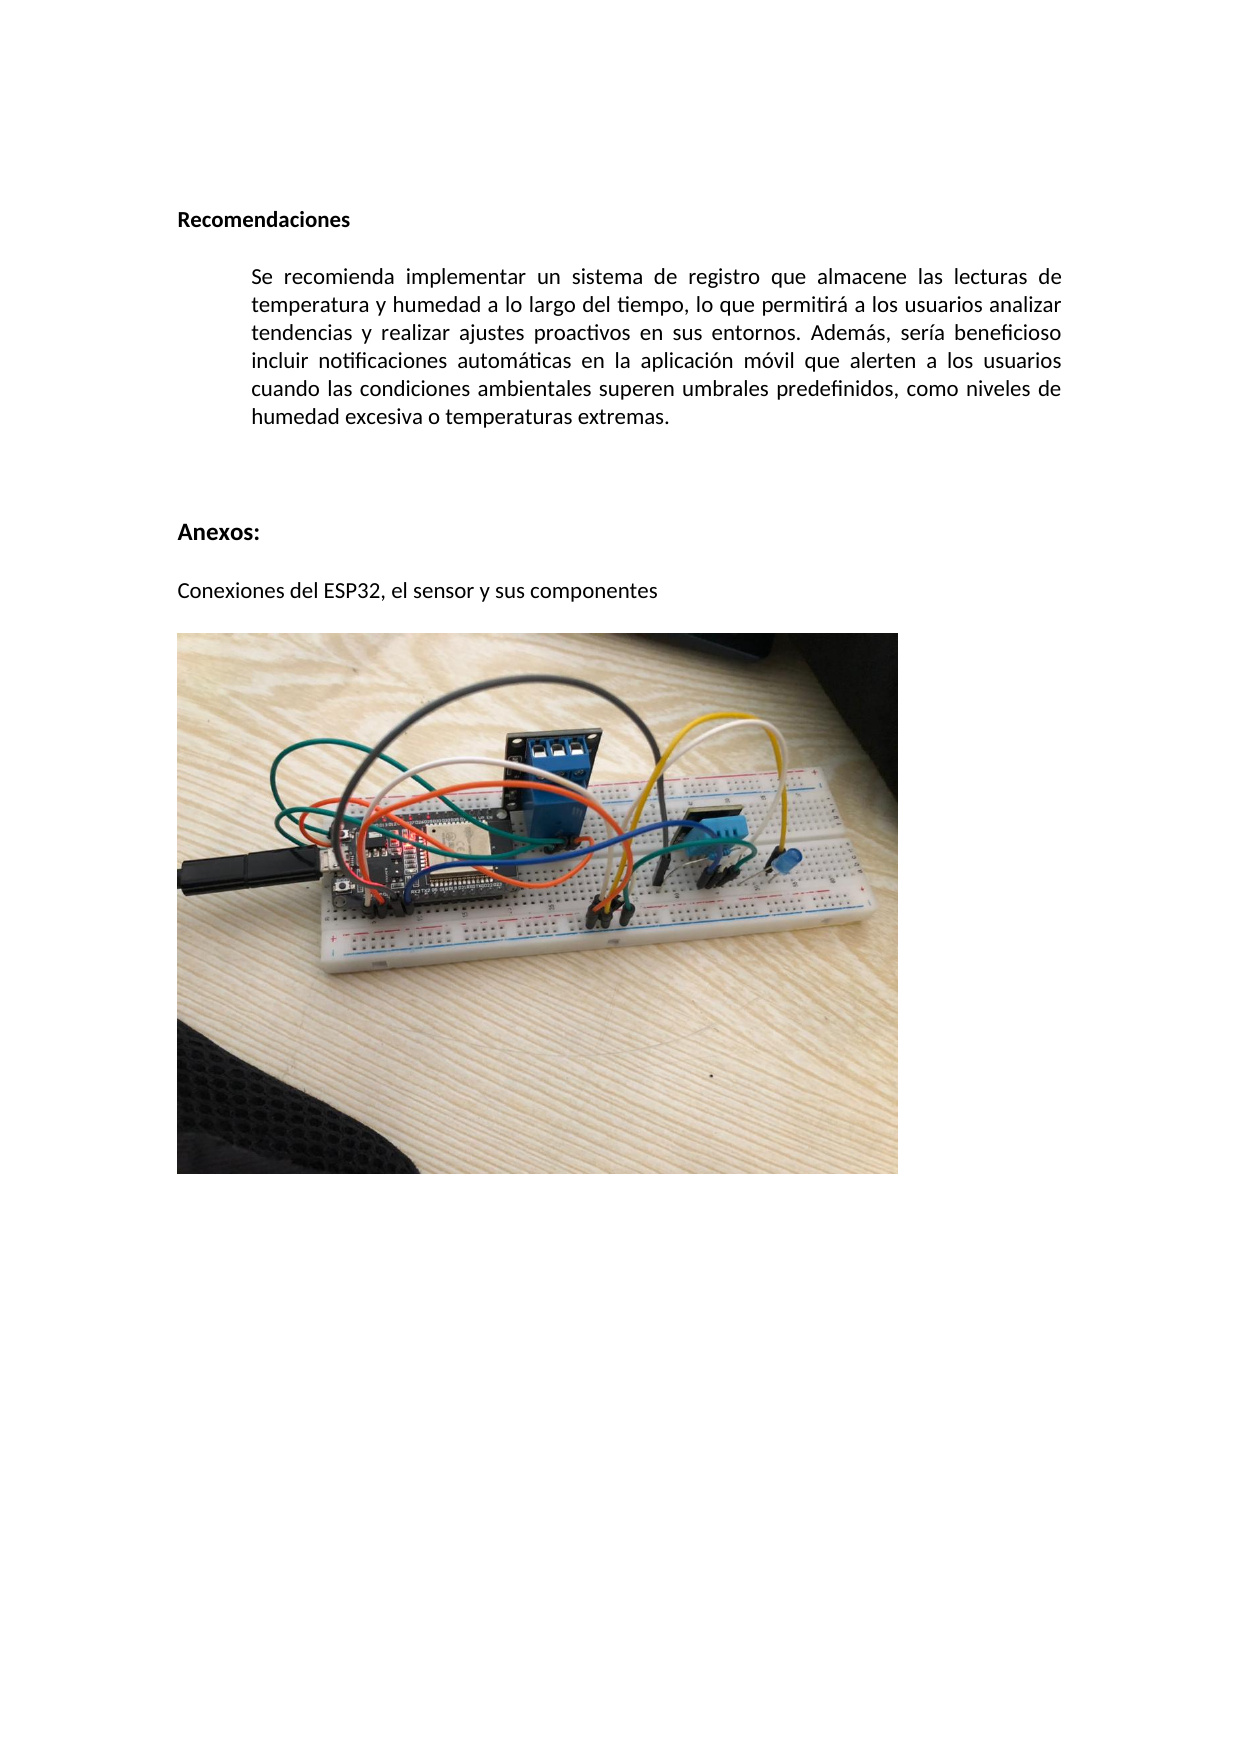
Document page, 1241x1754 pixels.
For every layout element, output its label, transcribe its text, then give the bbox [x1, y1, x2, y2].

text Se recomienda implementar un sistema de registro que almacene las lecturas de temperatura y humedad a lo largo del tiempo, lo que permitirá a los usuarios analizar tendencias y realizar ajustes proactivos en sus entornos. Además, sería beneficioso incluir notificaciones automáticas en la aplicación móvil que alerten a los usuarios cuando las condiciones ambientales superen umbrales predefinidos, como niveles de humedad excesiva o temperaturas extremas. [251, 262, 1063, 430]
text Anexos: [177, 516, 1063, 547]
picture [177, 633, 898, 1174]
text Conexiones del ESP32, el sensor y sus componentes [177, 576, 1063, 604]
text Recomendaciones [177, 205, 1063, 233]
